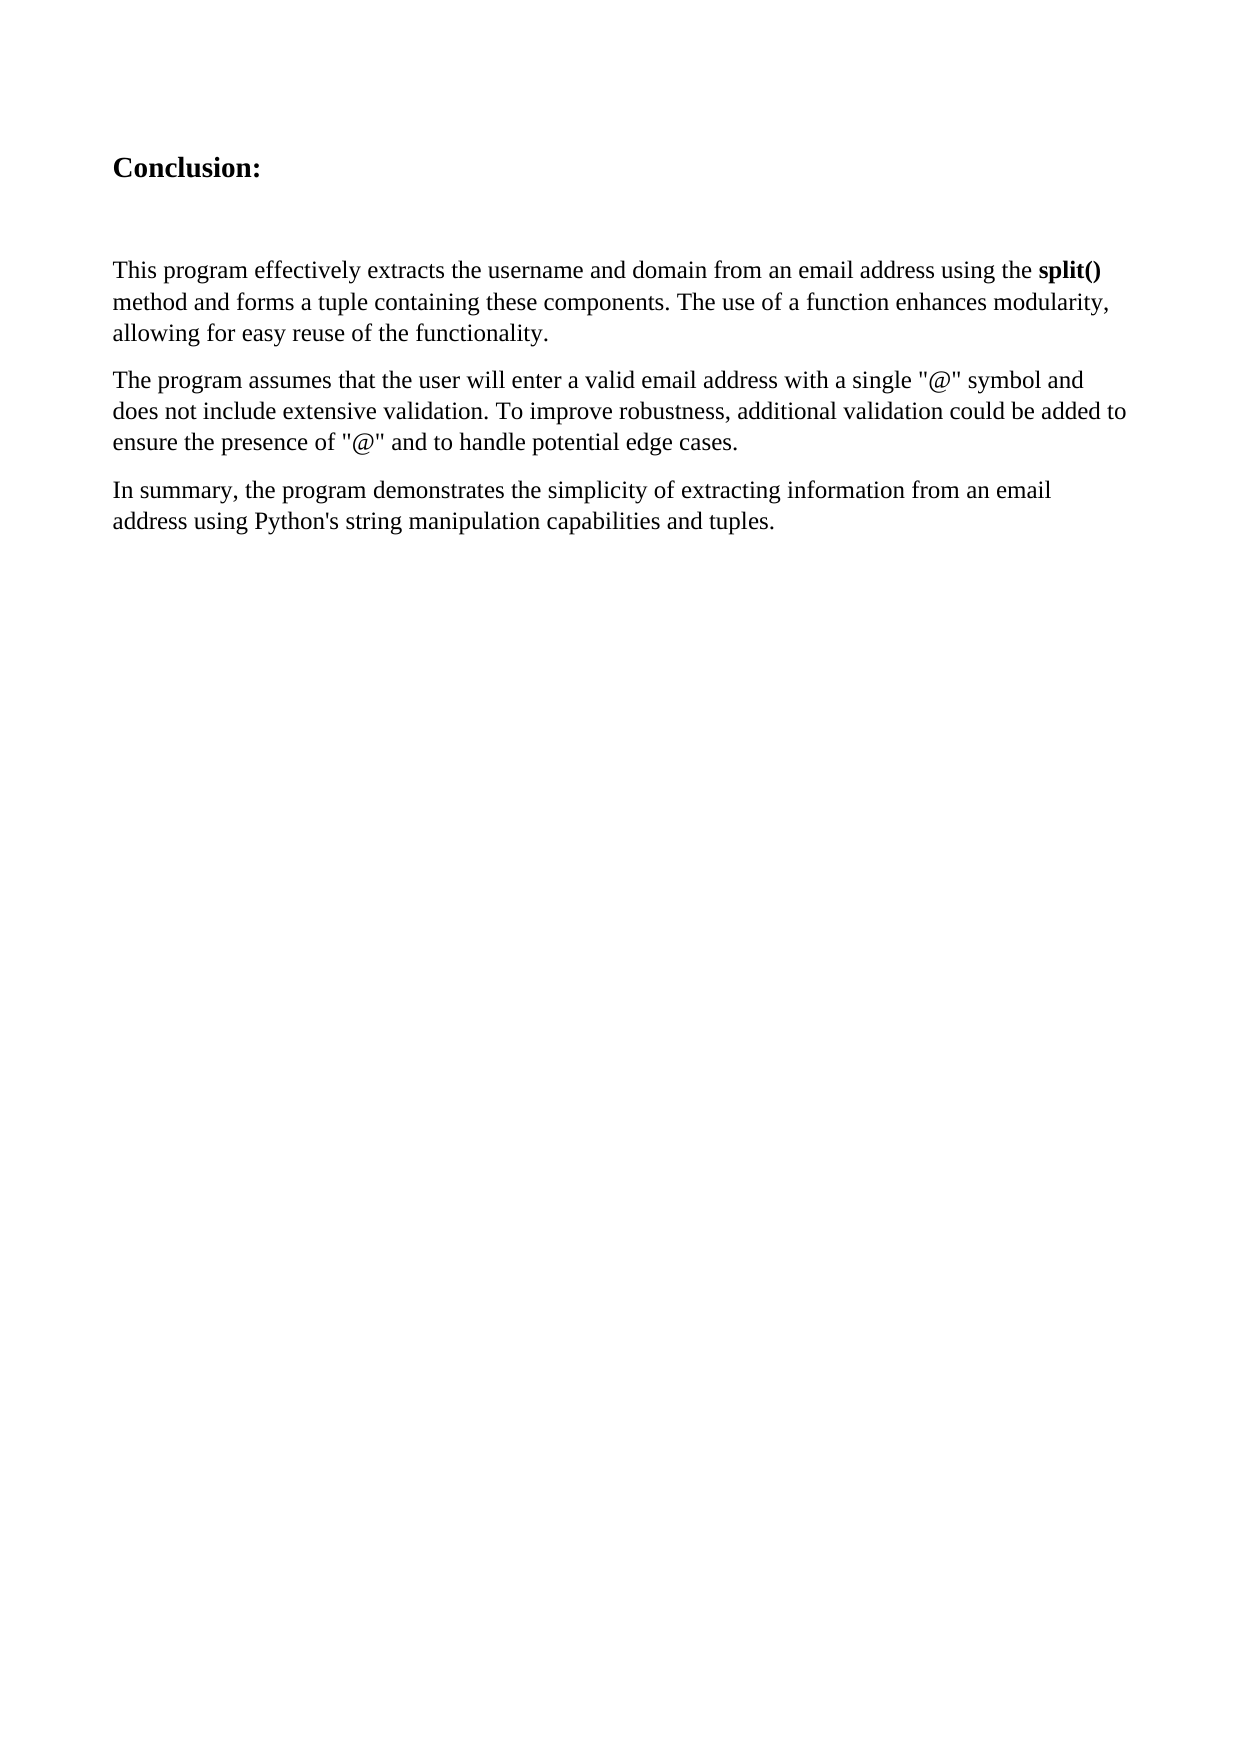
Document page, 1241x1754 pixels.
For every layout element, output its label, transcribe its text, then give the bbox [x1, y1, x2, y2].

text This program effectively extracts the username and domain from an email address using the split() method and forms a tuple containing these components. The use of a function enhances modularity, allowing for easy reuse of the functionality. [112, 256, 1128, 346]
text Conclusion: [112, 150, 1128, 183]
text In summary, the program demonstrates the simplicity of extracting information from an email address using Python's string manipulation capabilities and tuples. [112, 475, 1128, 535]
text The program assumes that the user will enter a valid email address with a single "@" symbol and does not include extensive validation. To improve robustness, additional validation could be added to ensure the presence of "@" and to handle potential edge cases. [112, 365, 1128, 456]
